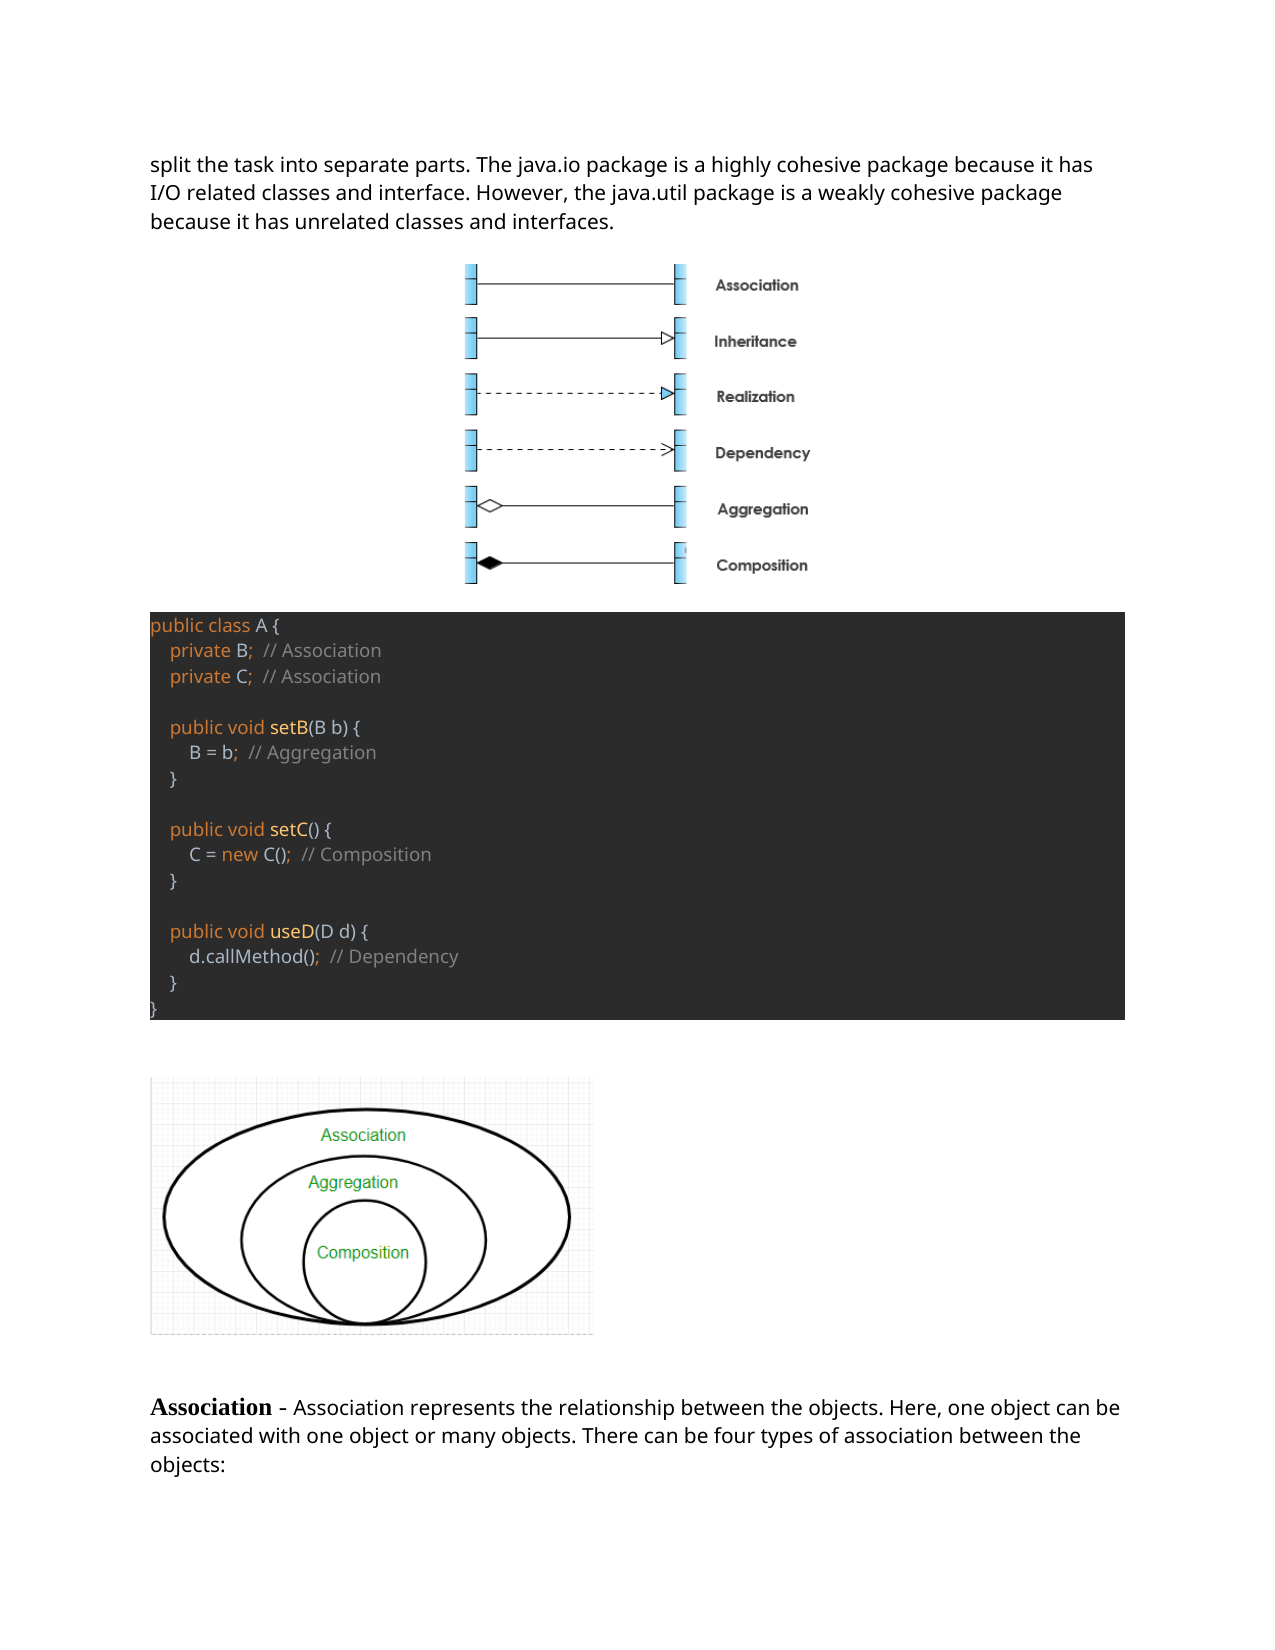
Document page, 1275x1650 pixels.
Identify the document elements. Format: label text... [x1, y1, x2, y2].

picture [464, 264, 811, 584]
text Association - Association represents the relationship between the objects. Here, one object can be associated with one object or many objects. There can be four types of association between the objects: [150, 1392, 1125, 1478]
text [150, 150, 1125, 235]
picture [150, 1077, 594, 1335]
text public class A { private B; // Association private C; // Association public void setB(B b) { B = b; // Aggregation } public void setC() { C = new C(); // Composition } public void useD(D d) { d.callMethod(); // Dependency } } [150, 612, 1125, 1020]
